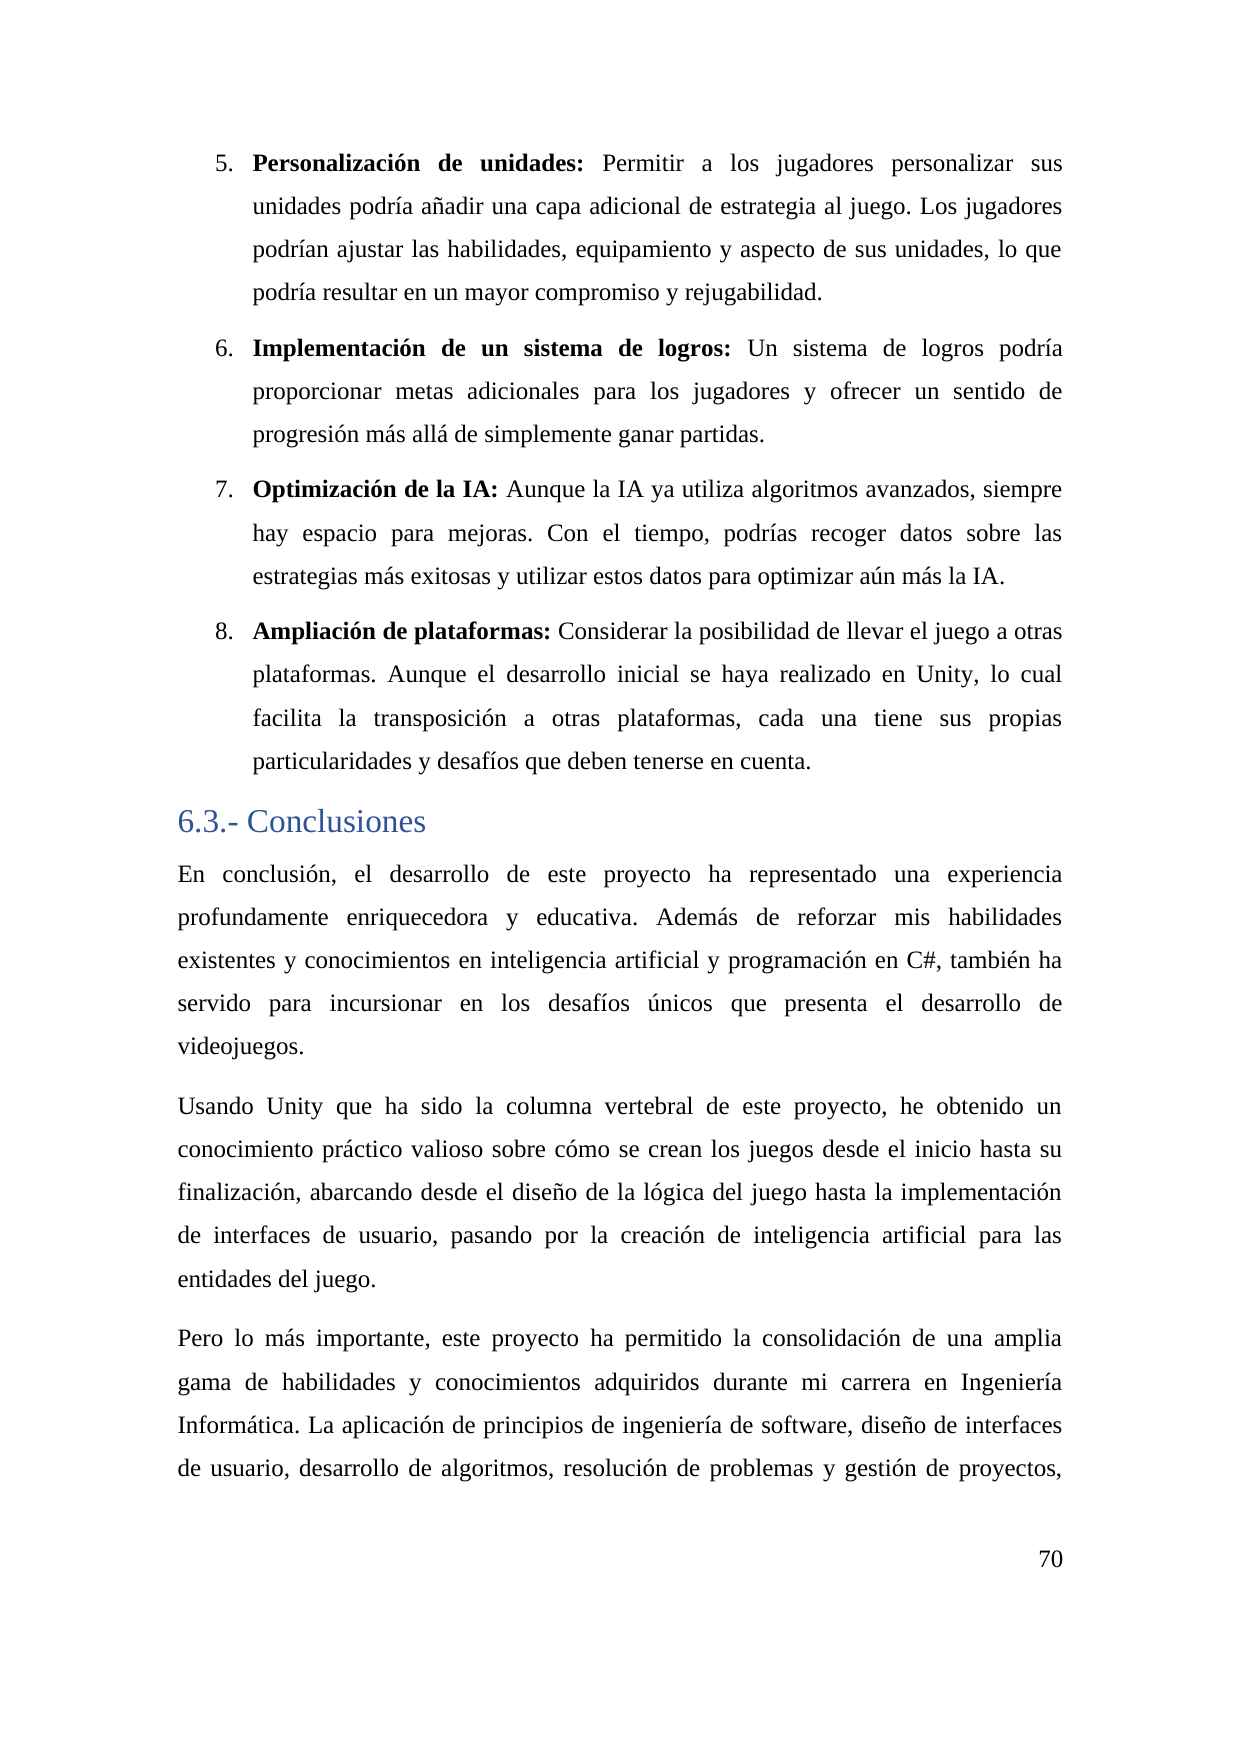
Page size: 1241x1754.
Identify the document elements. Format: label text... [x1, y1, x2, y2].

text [177, 1323, 1063, 1482]
subtitle 6.3.- Conclusiones [177, 801, 1063, 840]
list Ampliación de plataformas: Considerar la posibilidad de llevar el juego a otras plataformas. Aunque el desarrollo inicial se haya realizado en Unity, lo cual facilita la transposición a otras plataformas, cada una tiene sus propias particularidades y desafíos que deben tenerse en cuenta. [215, 616, 1063, 774]
text En conclusión, el desarrollo de este proyecto ha representado una experiencia profundamente enriquecedora y educativa. Además de reforzar mis habilidades existentes y conocimientos en inteligencia artificial y programación en C#, también ha servido para incursionar en los desafíos únicos que presenta el desarrollo de videojuegos. [177, 859, 1063, 1060]
text Usando Unity que ha sido la columna vertebral de este proyecto, he obtenido un conocimiento práctico valioso sobre cómo se crean los juegos desde el inicio hasta su finalización, abarcando desde el diseño de la lógica del juego hasta la implementación de interfaces de usuario, pasando por la creación de inteligencia artificial para las entidades del juego. [177, 1091, 1063, 1292]
list Implementación de un sistema de logros: Un sistema de logros podría proporcionar metas adicionales para los jugadores y ofrecer un sentido de progresión más allá de simplemente ganar partidas. [215, 333, 1063, 448]
list Optimización de la IA: Aunque la IA ya utiliza algoritmos avanzados, siempre hay espacio para mejoras. Con el tiempo, podrías recoger datos sobre las estrategias más exitosas y utilizar estos datos para optimizar aún más la IA. [215, 474, 1063, 589]
list Personalización de unidades: Permitir a los jugadores personalizar sus unidades podría añadir una capa adicional de estrategia al juego. Los jugadores podrían ajustar las habilidades, equipamiento y aspecto de sus unidades, lo que podría resultar en un mayor compromiso y rejugabilidad. [215, 148, 1063, 306]
